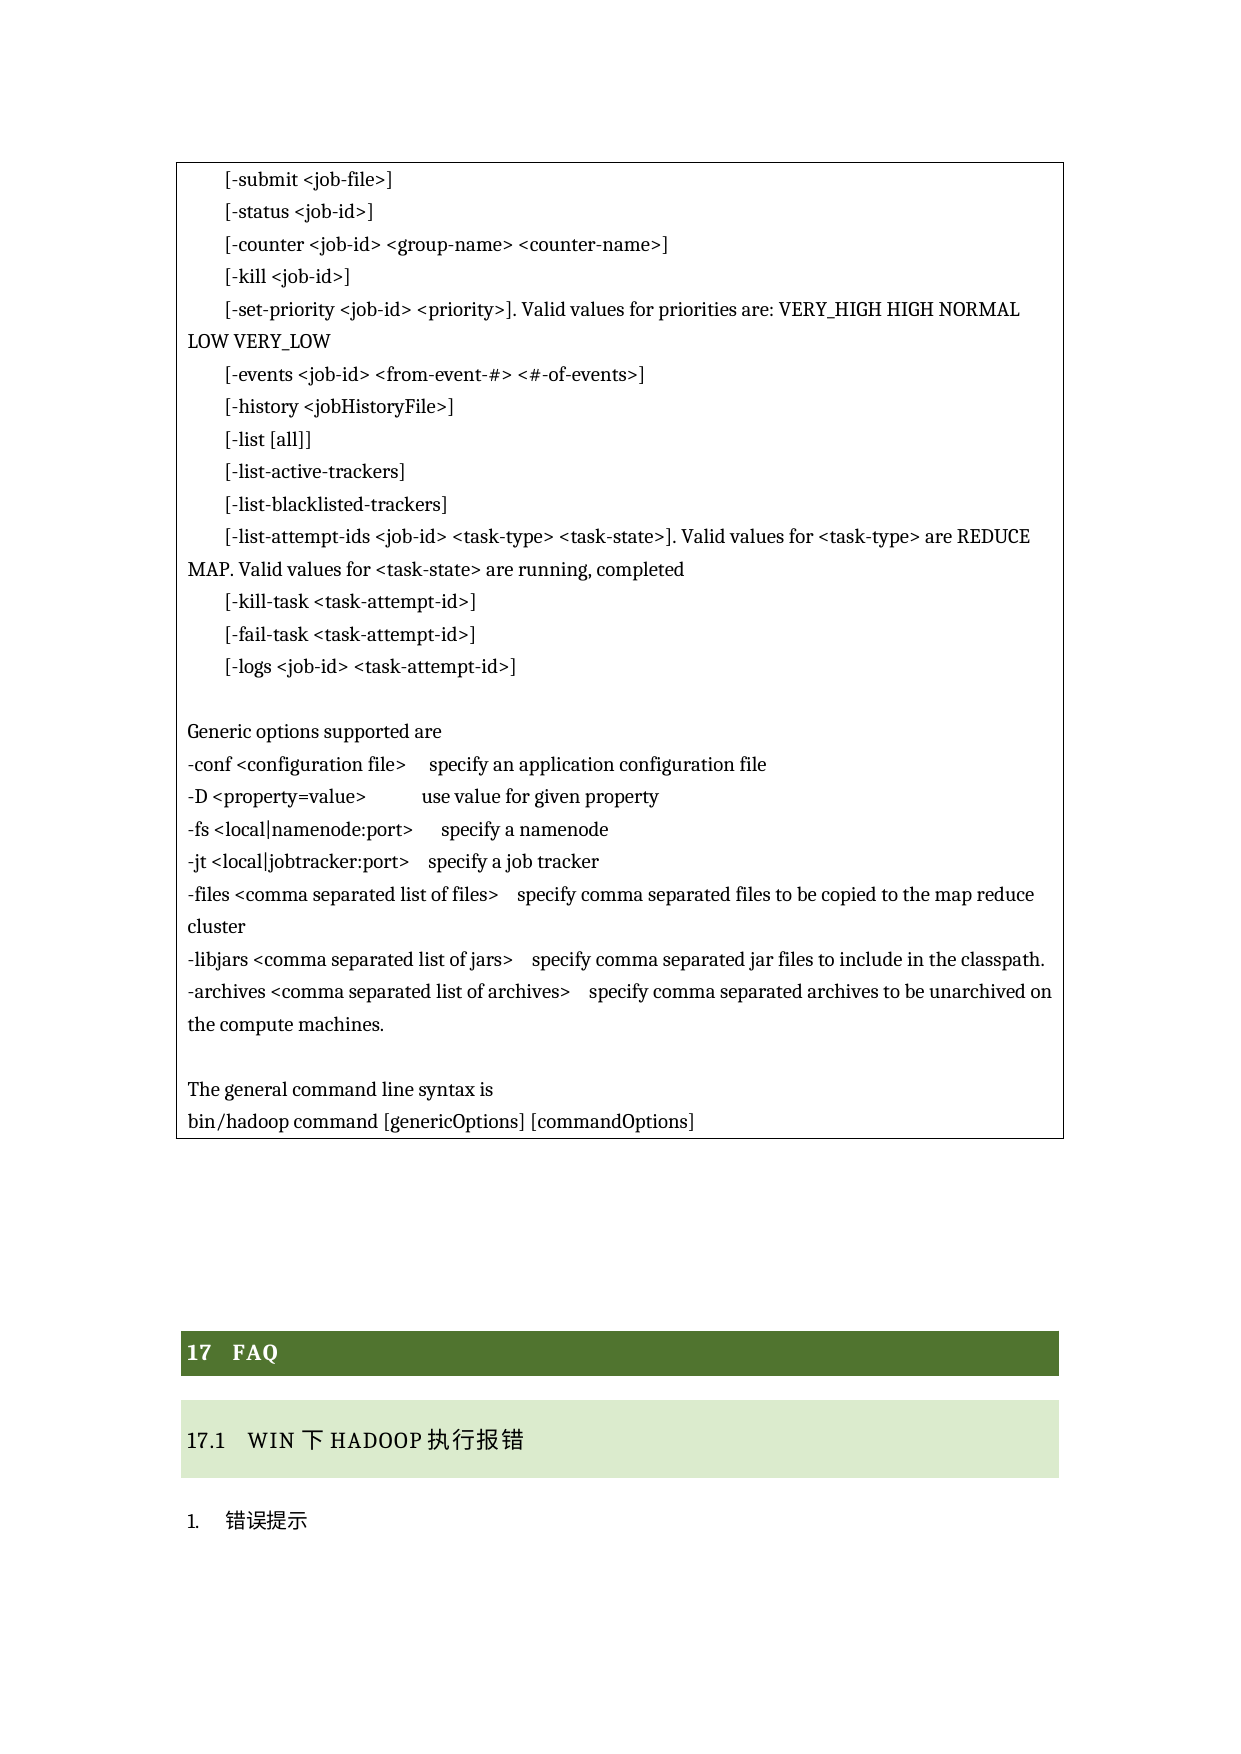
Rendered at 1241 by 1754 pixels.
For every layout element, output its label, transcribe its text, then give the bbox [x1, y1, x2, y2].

list 错误提示 [187, 1503, 1053, 1536]
subtitle Win下Hadoop执行报错 [188, 1406, 1053, 1471]
subtitle FAQ [188, 1337, 1053, 1369]
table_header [177, 163, 1063, 1138]
